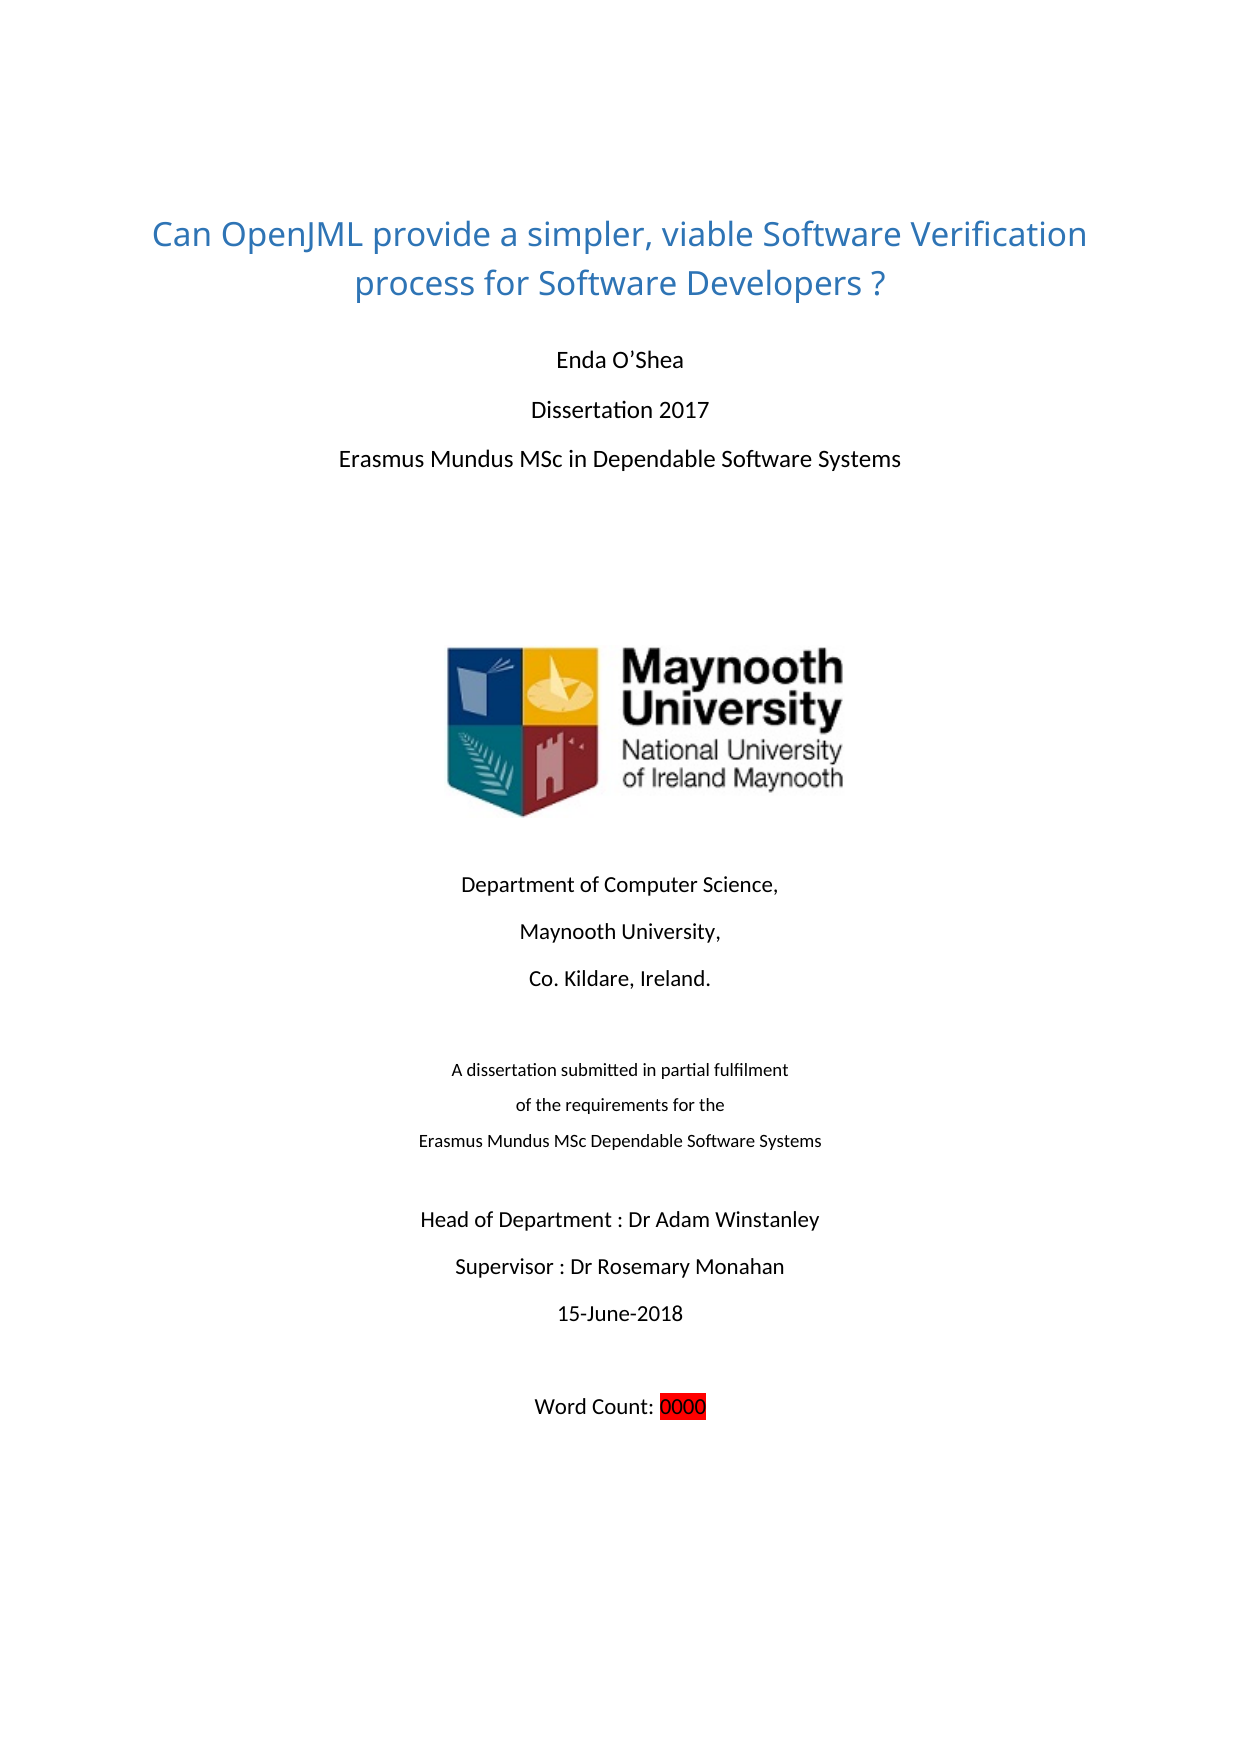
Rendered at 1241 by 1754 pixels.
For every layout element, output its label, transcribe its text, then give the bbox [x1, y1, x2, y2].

subtitle Can OpenJML provide a simpler, viable Software Verification process for Software Developers ? [150, 211, 1090, 305]
text Erasmus Mundus MSc Dependable Software Systems [150, 1129, 1090, 1152]
text A dissertation submitted in partial fulfilment [150, 1058, 1090, 1081]
text Enda O’Shea [150, 344, 1090, 375]
text 15-June-2018 [150, 1299, 1090, 1327]
text of the requirements for the [150, 1093, 1090, 1116]
text Erasmus Mundus MSc in Dependable Software Systems [150, 443, 1090, 474]
text Co. Kildare, Ireland. [150, 964, 1090, 992]
text Head of Department : Dr Adam Winstanley [150, 1205, 1090, 1233]
text Word Count: 0000 [150, 1392, 1090, 1420]
text Dissertation 2017 [150, 394, 1090, 424]
text Department of Computer Science, [150, 871, 1090, 899]
text Maynooth University, [150, 917, 1090, 946]
text Supervisor : Dr Rosemary Monahan [150, 1252, 1090, 1280]
picture [443, 645, 846, 818]
